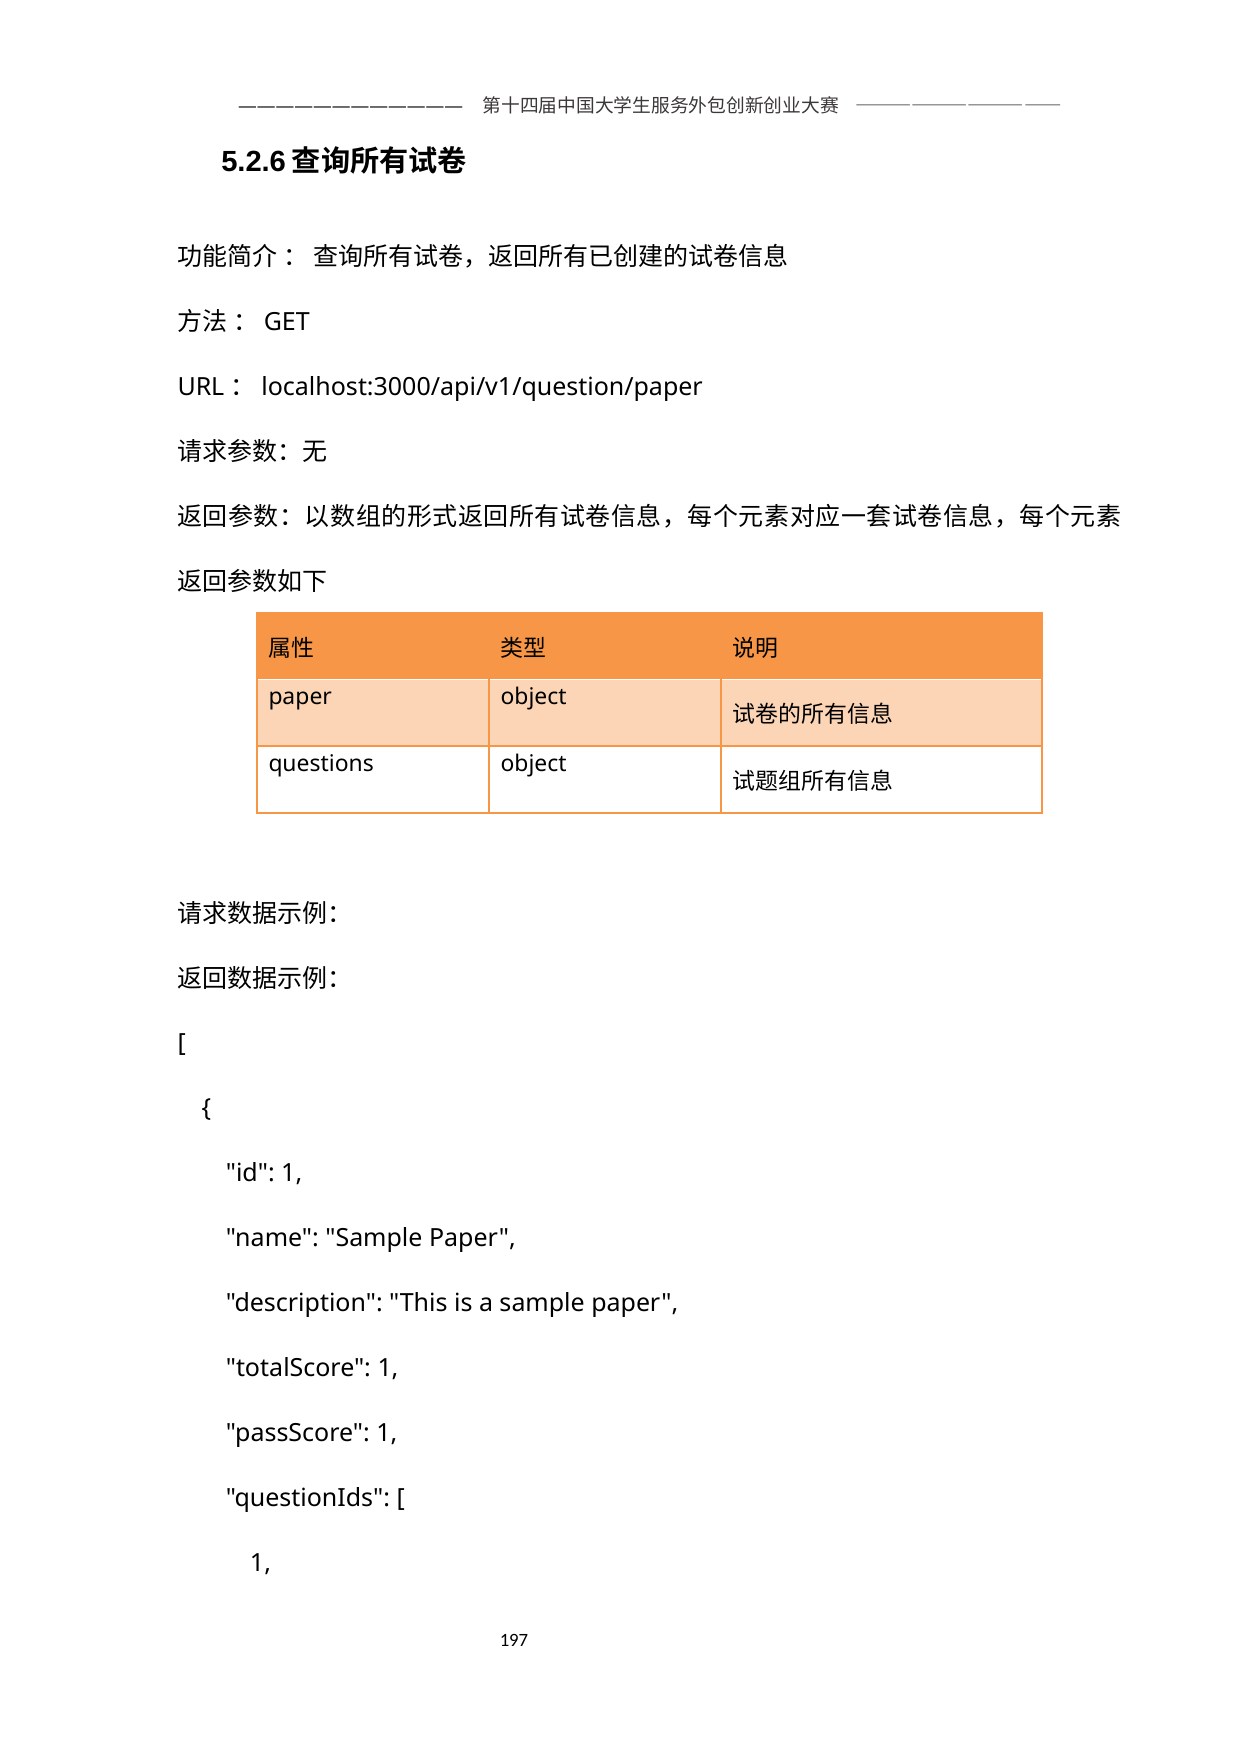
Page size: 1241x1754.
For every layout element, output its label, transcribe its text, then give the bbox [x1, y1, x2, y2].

text 返回参数：以数组的形式返回所有试卷信息，每个元素对应一套试卷信息，每个元素返回参数如下 [177, 482, 1122, 612]
text 请求数据示例： [177, 879, 1122, 944]
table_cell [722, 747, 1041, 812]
text 方法 ： GET [177, 287, 1122, 352]
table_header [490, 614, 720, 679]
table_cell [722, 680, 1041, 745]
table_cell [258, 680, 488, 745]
text 功能简介 ： 查询所有试卷，返回所有已创建的试卷信息 [177, 222, 1122, 287]
text "passScore": 1, [177, 1399, 1122, 1464]
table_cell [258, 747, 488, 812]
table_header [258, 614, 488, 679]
text "description": "This is a sample paper", [177, 1269, 1122, 1334]
text URL ： localhost:3000/api/v1/question/paper [177, 352, 1122, 417]
text 1, [177, 1529, 1122, 1594]
text 返回数据示例： [177, 944, 1122, 1009]
text "name": "Sample Paper", [177, 1204, 1122, 1269]
text 请求参数：无 [177, 417, 1122, 482]
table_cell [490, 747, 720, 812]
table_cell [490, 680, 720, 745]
text "totalScore": 1, [177, 1334, 1122, 1399]
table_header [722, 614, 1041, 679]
text [ [177, 1009, 1122, 1074]
text "questionIds": [ [177, 1464, 1122, 1529]
text { [177, 1074, 1122, 1139]
text "id": 1, [177, 1139, 1122, 1204]
subtitle 5.2.6查询所有试卷 [177, 126, 1122, 191]
